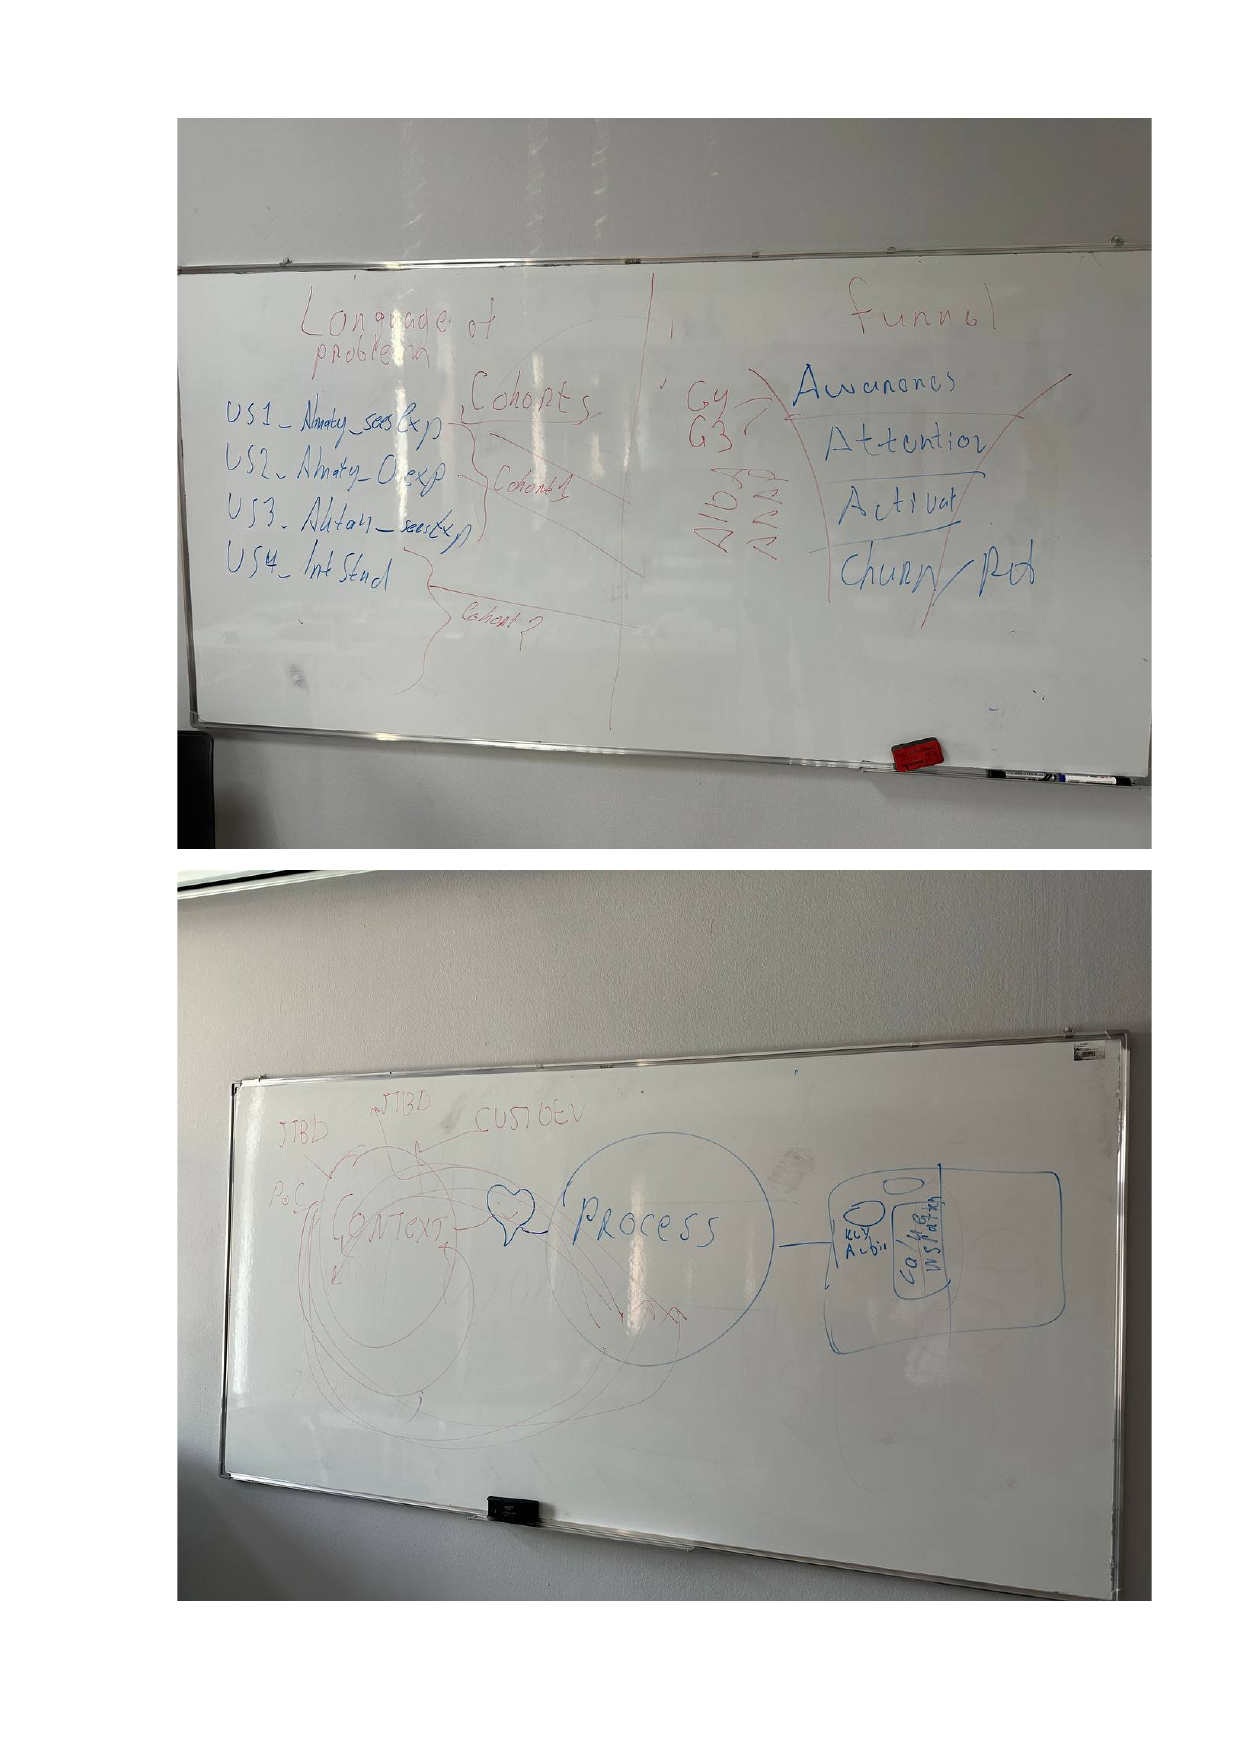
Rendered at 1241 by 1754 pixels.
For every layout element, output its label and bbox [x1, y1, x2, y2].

picture [177, 870, 1152, 1601]
picture [177, 118, 1152, 849]
